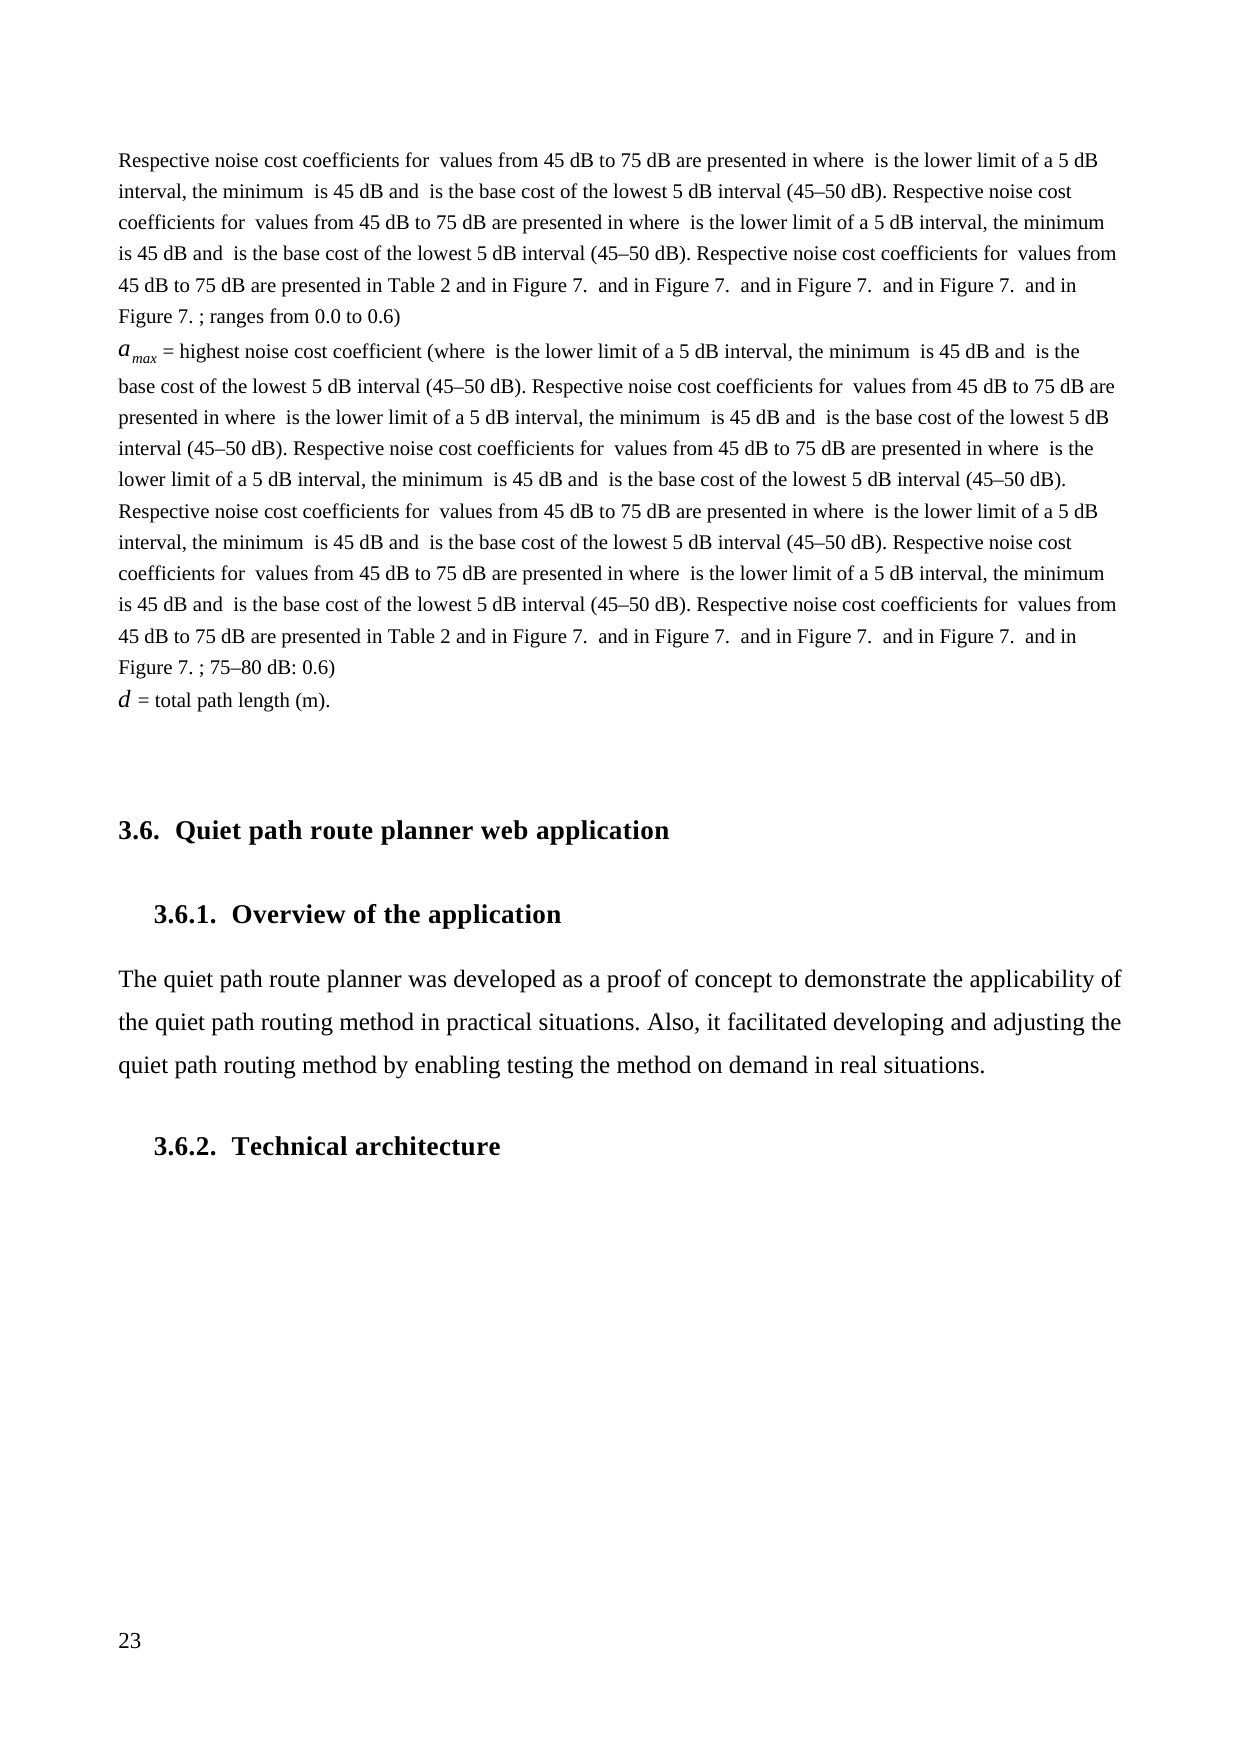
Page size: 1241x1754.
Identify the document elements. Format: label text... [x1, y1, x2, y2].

subtitle Overview of the application [118, 898, 1122, 929]
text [118, 148, 1122, 714]
subtitle Technical architecture [118, 1131, 1122, 1162]
text The quiet path route planner was developed as a proof of concept to demonstrate the applicability of the quiet path routing method in practical situations. Also, it facilitated developing and adjusting the quiet path routing method by enabling testing the method on demand in real situations. [118, 964, 1122, 1079]
subtitle Quiet path route planner web application [118, 814, 1122, 845]
